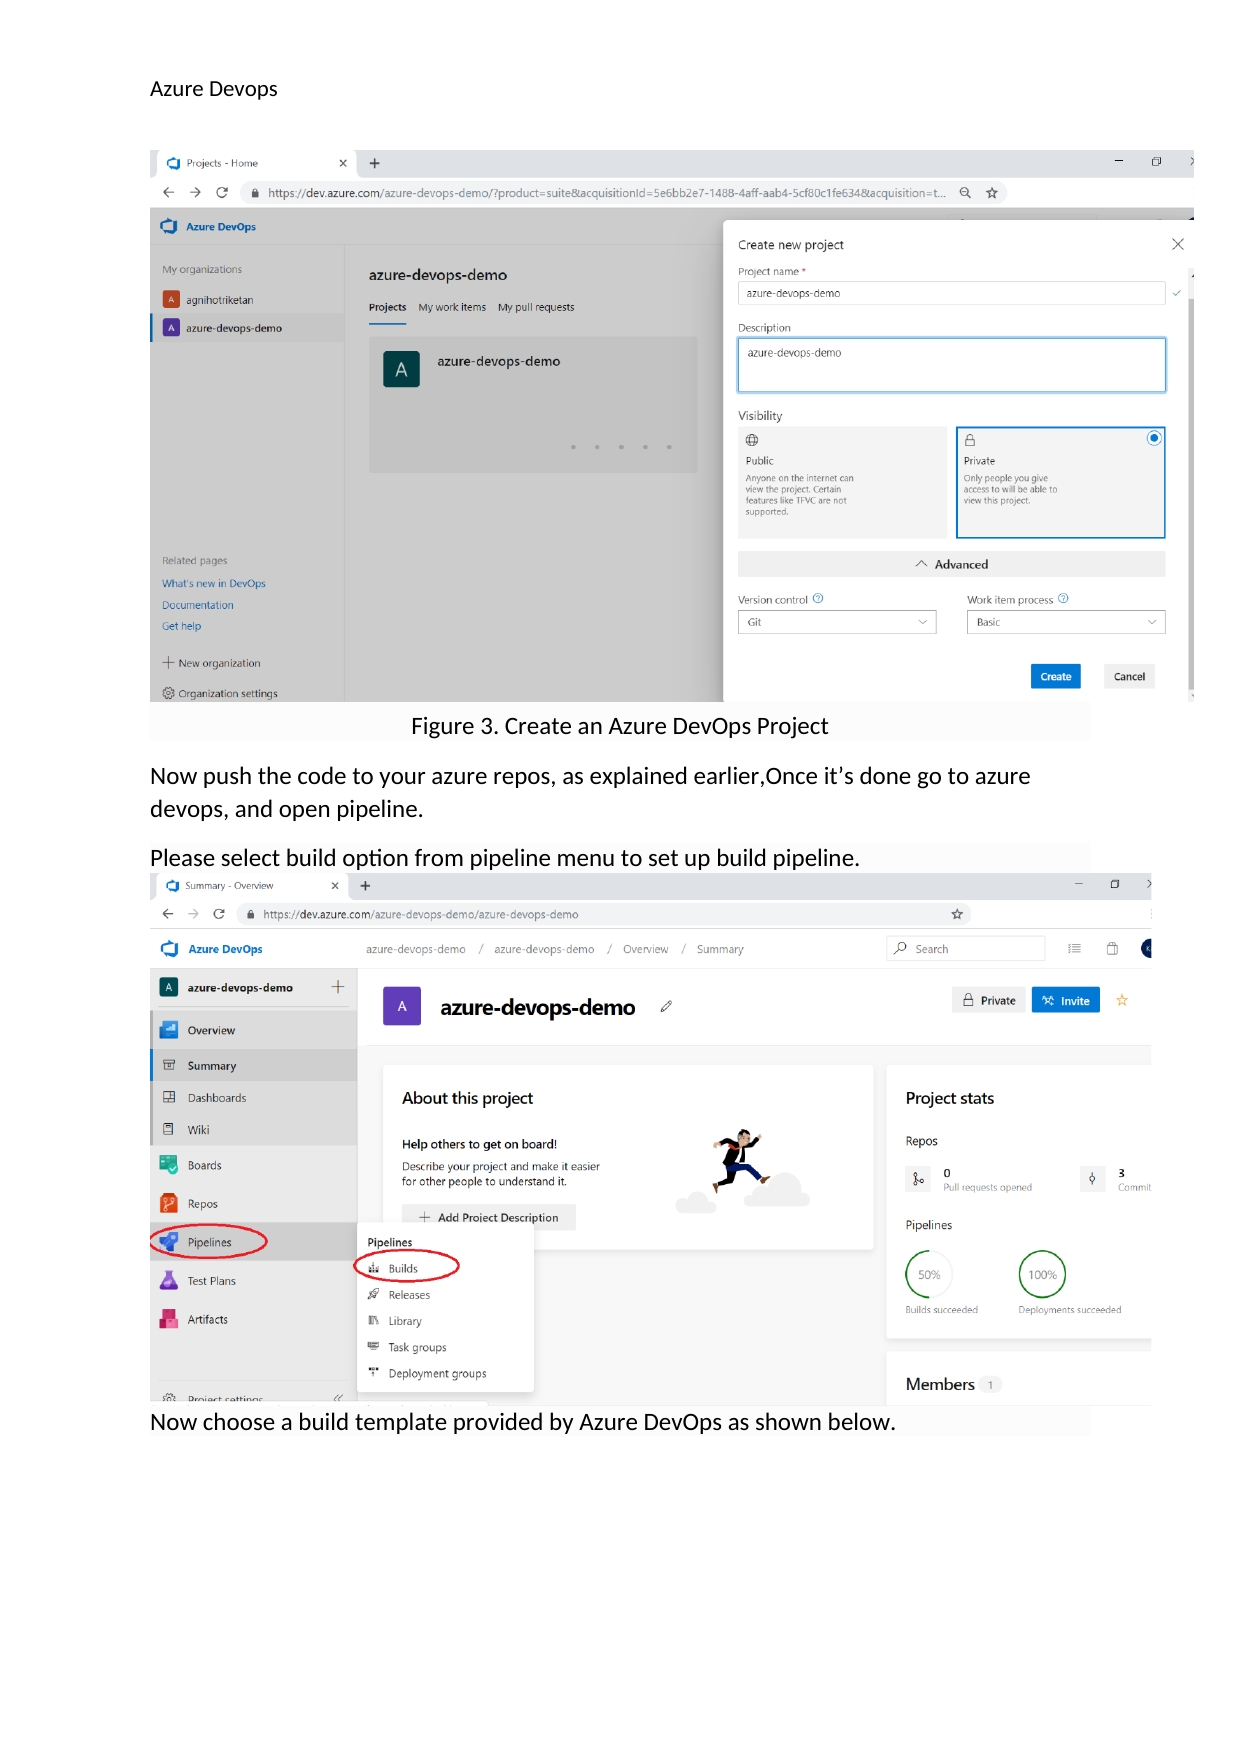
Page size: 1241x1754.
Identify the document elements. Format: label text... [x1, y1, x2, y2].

picture [150, 150, 1194, 702]
picture [150, 873, 1152, 1406]
text Now push the code to your azure repos, as explained earlier,Once it’s done go to azure devops, and open pipeline. [150, 760, 1090, 823]
text Now choose a build template provided by Azure DevOps as shown below. [150, 1406, 1090, 1436]
text Please select build option from pipeline menu to set up build pipeline. [150, 842, 1090, 873]
text Figure 3. Create an Azure DevOps Project [150, 702, 1090, 741]
